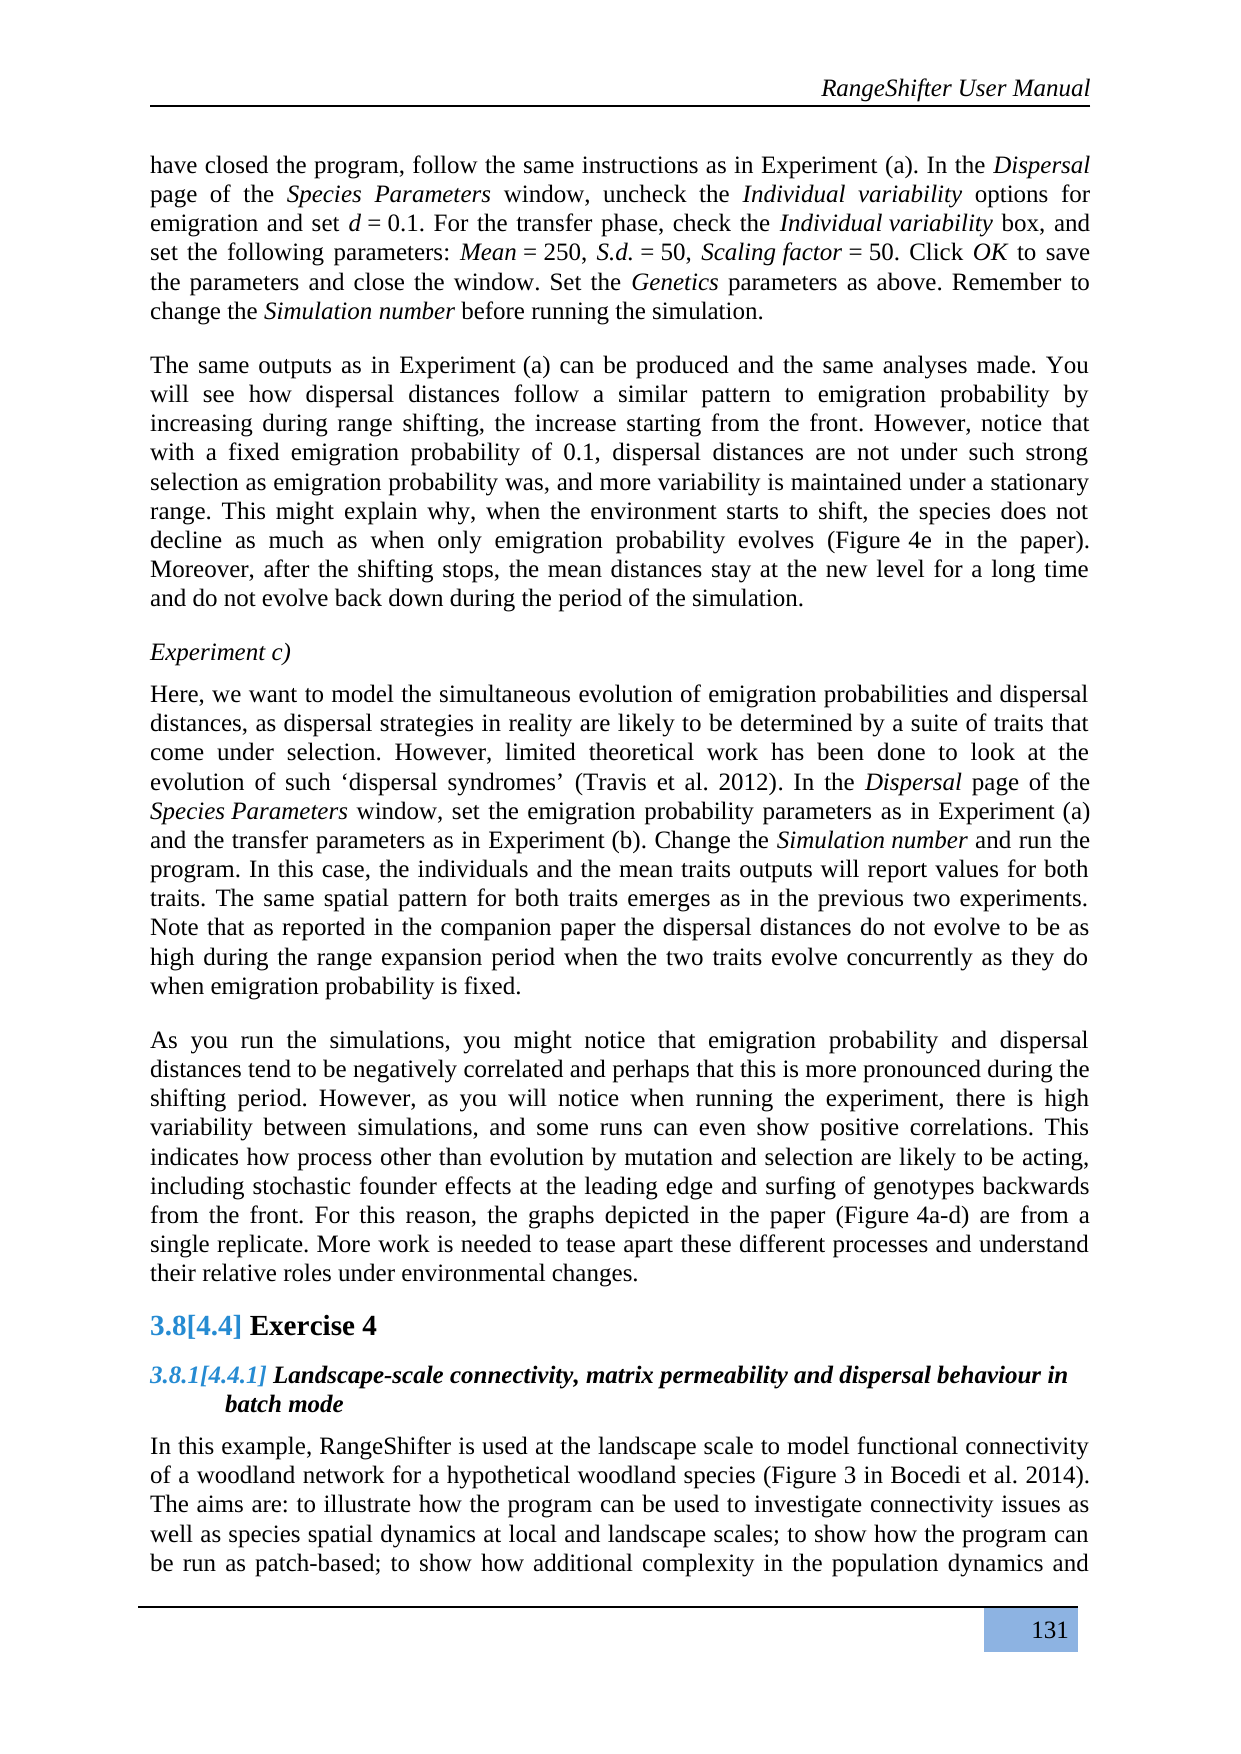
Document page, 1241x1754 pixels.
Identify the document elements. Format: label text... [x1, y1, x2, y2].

text As you run the simulations, you might notice that emigration probability and dispersal distances tend to be negatively correlated and perhaps that this is more pronounced during the shifting period. However, as you will notice when running the experiment, there is high variability between simulations, and some runs can even show positive correlations. This indicates how process other than evolution by mutation and selection are likely to be acting, including stochastic founder effects at the leading edge and surfing of genotypes backwards from the front. For this reason, the graphs depicted in the paper (Figure 4a-d) are from a single replicate. More work is needed to tease apart these different processes and understand their relative roles under environmental changes. [150, 1025, 1090, 1287]
text The same outputs as in Experiment (a) can be produced and the same analyses made. You will see how dispersal distances follow a similar pattern to emigration probability by increasing during range shifting, the increase starting from the front. However, notice that with a fixed emigration probability of 0.1, dispersal distances are not under such strong selection as emigration probability was, and more variability is maintained under a stationary range. This might explain why, when the environment starts to shift, the species does not decline as much as when only emigration probability evolves (Figure 4e in the paper). Moreover, after the shifting stops, the mean distances stay at the new level for a long time and do not evolve back down during the period of the simulation. [150, 350, 1090, 612]
text Here, we want to model the simultaneous evolution of emigration probabilities and dispersal distances, as dispersal strategies in reality are likely to be determined by a suite of traits that come under selection. However, limited theoretical work has been done to look at the evolution of such ‘dispersal syndromes’ (Travis et al. 2012). In the Dispersal page of the Species Parameters window, set the emigration probability parameters as in Experiment (a) and the transfer parameters as in Experiment (b). Change the Simulation number and run the program. In this case, the individuals and the mean traits outputs will report values for both traits. The same spatial pattern for both traits emerges as in the previous two experiments. Note that as reported in the companion paper the dispersal distances do not evolve to be as high during the range expansion period when the two traits evolve concurrently as they do when emigration probability is fixed. [150, 679, 1090, 1000]
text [150, 150, 1090, 325]
subtitle Landscape-scale connectivity, matrix permeability and dispersal behaviour in batch mode [150, 1360, 1090, 1419]
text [150, 1431, 1090, 1577]
subtitle Experiment c) [150, 637, 1090, 667]
subtitle Exercise 4 [150, 1312, 1090, 1342]
